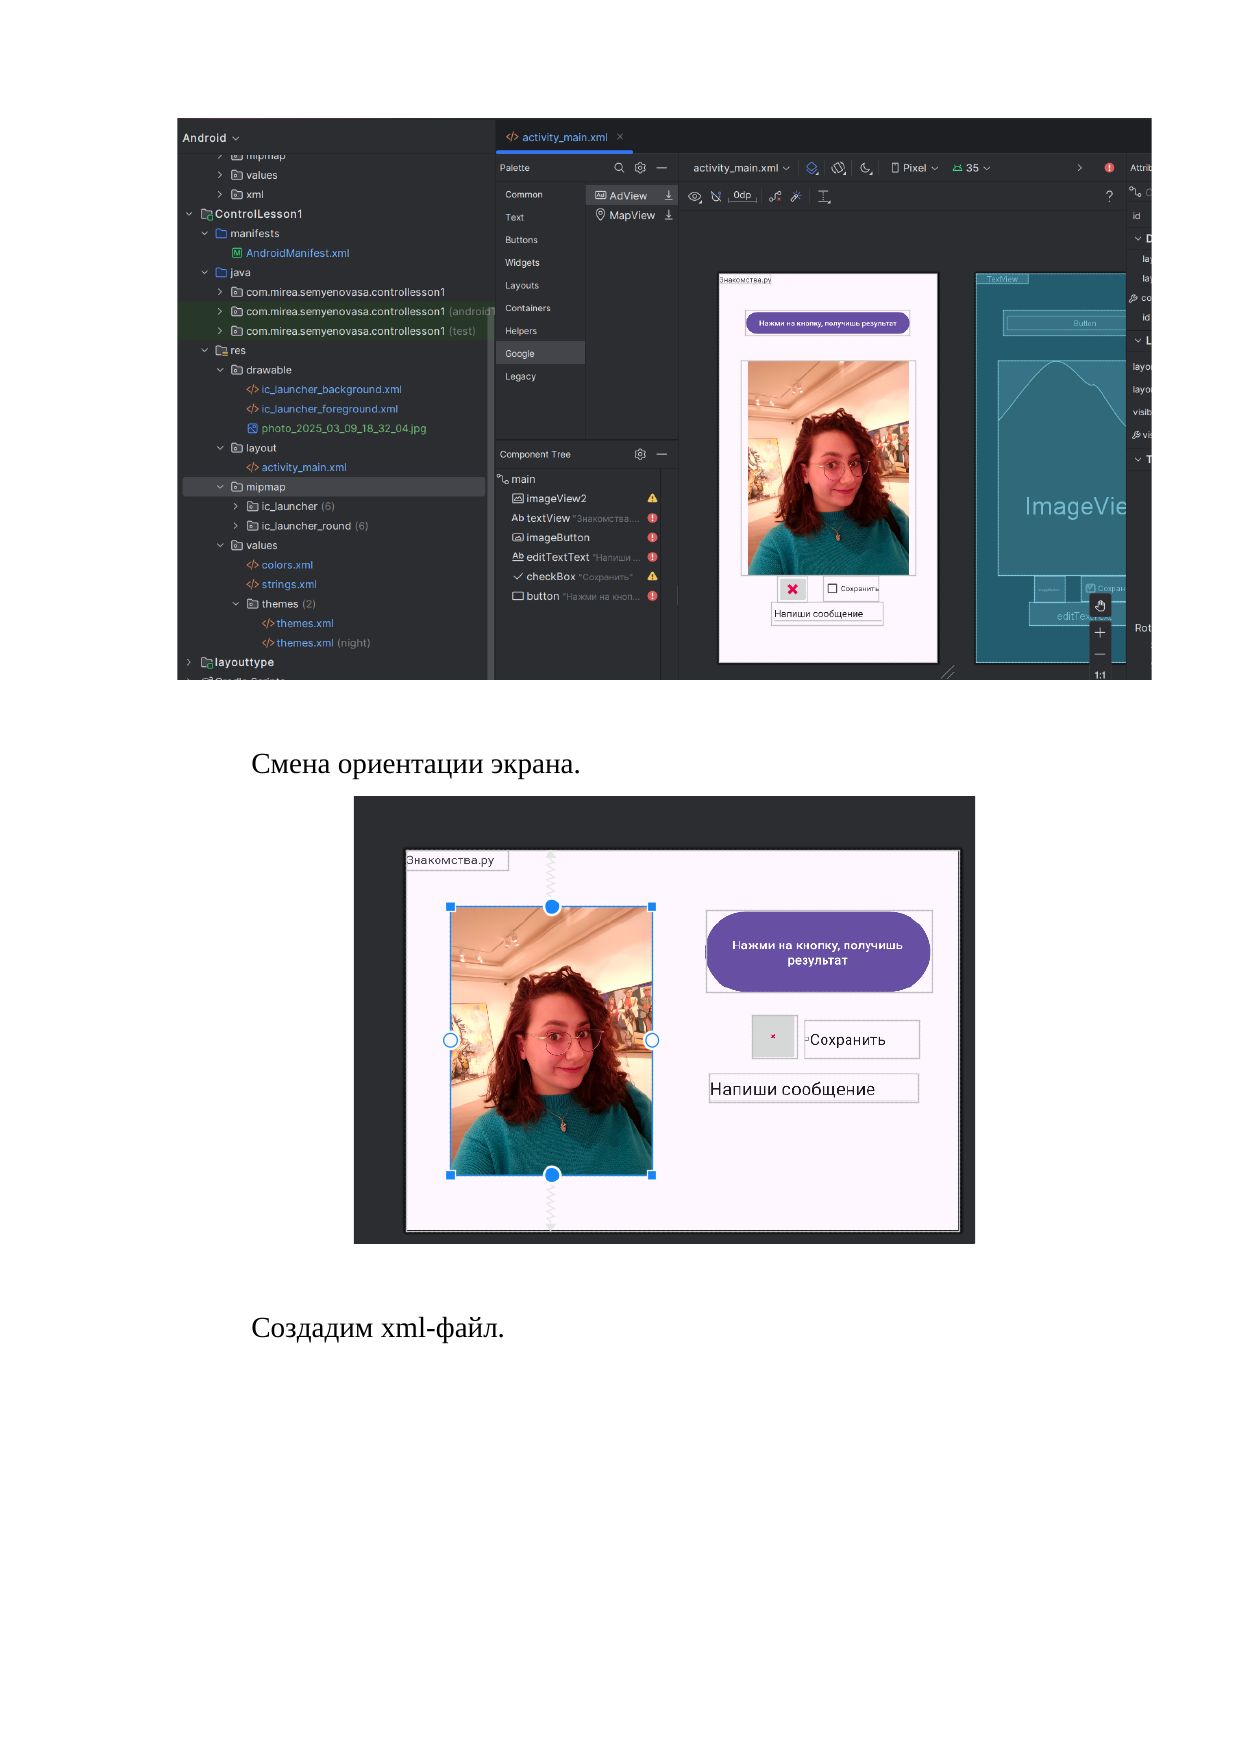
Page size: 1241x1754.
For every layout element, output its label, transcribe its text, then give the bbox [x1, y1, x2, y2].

picture [177, 118, 1152, 680]
text Создадим xml-файл. [177, 1311, 1152, 1344]
text Смена ориентации экрана. [177, 746, 1152, 780]
picture [353, 796, 976, 1244]
